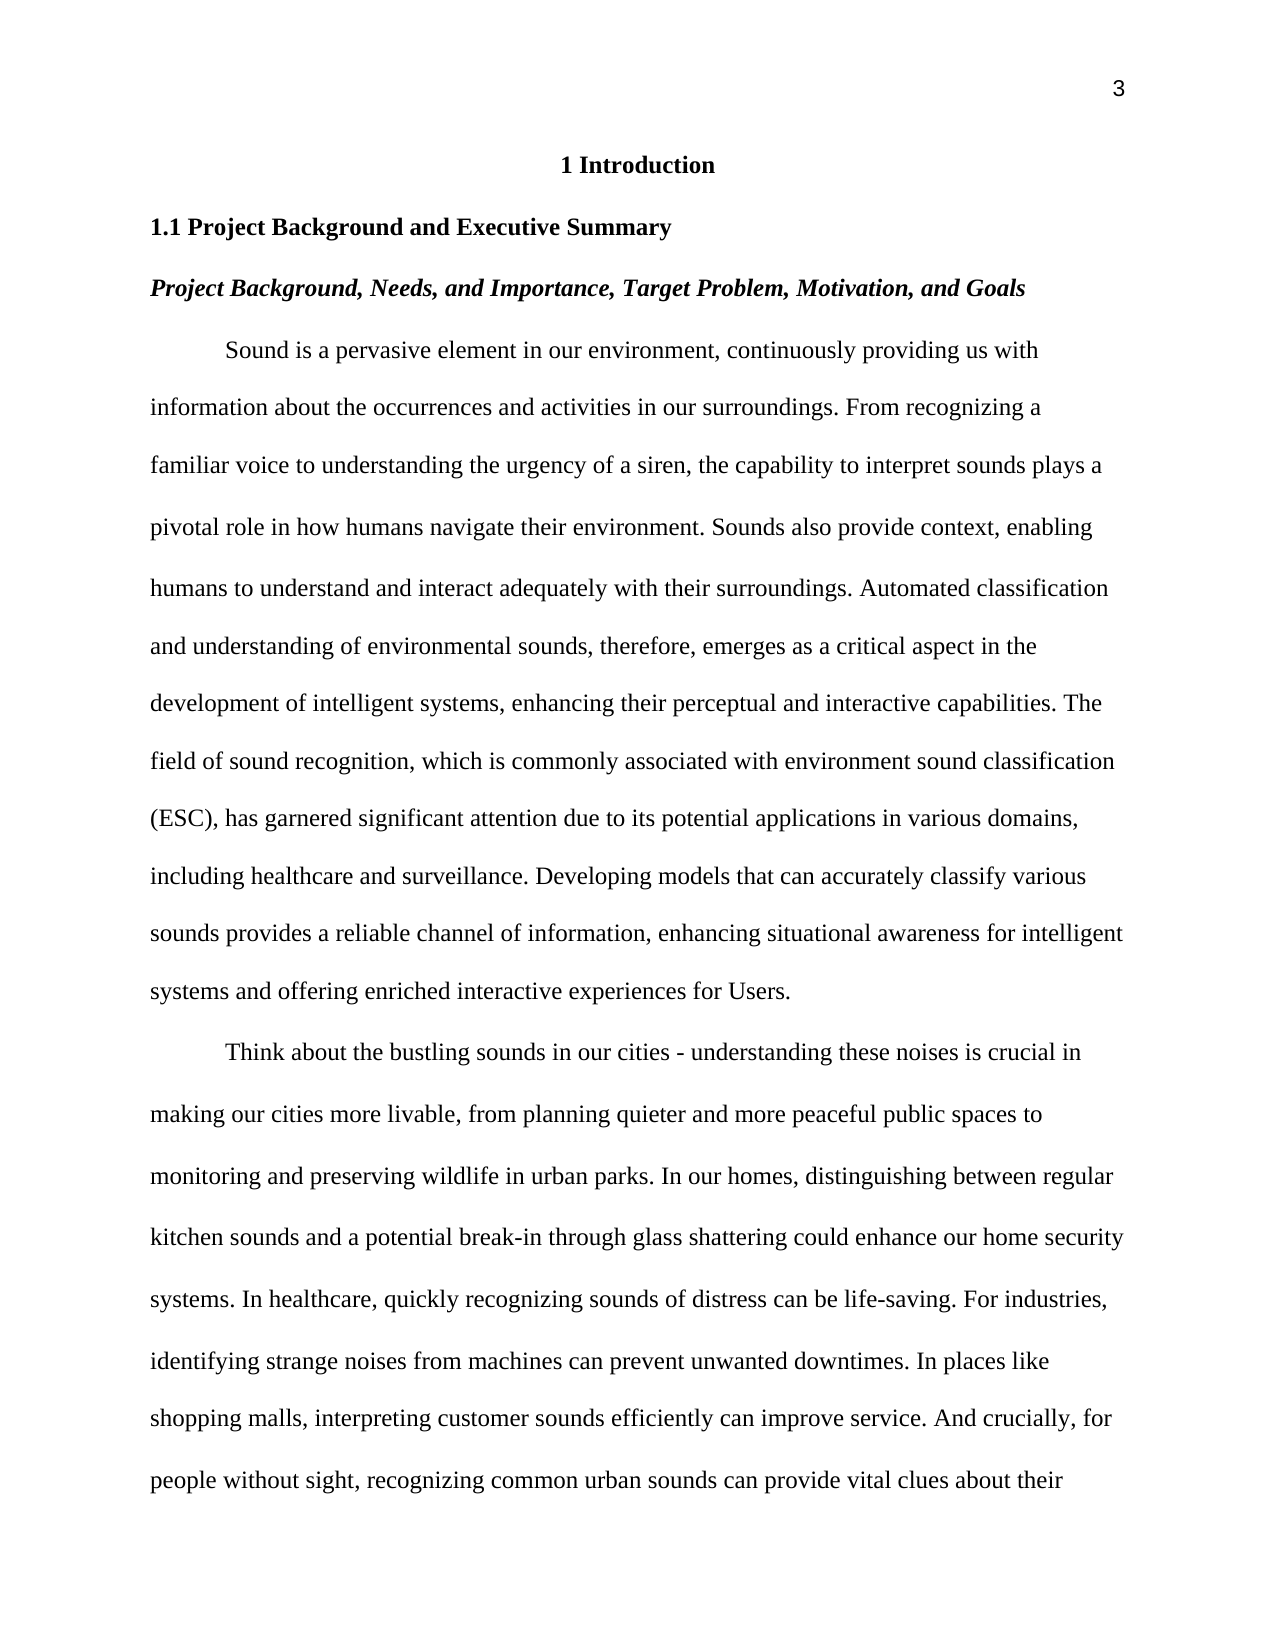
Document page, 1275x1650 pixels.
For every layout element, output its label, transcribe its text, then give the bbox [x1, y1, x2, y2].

text Project Background, Needs, and Importance, Target Problem, Motivation, and Goals [150, 273, 1125, 302]
text Sound is a pervasive element in our environment, continuously providing us with information about the occurrences and activities in our surroundings. From recognizing a familiar voice to understanding the urgency of a siren, the capability to interpret sounds plays a [150, 335, 1125, 479]
text Think about the bustling sounds in our cities - understanding these noises is crucial in [150, 1037, 1125, 1066]
text 1.1 Project Background and Executive Summary [150, 212, 1125, 240]
text systems. In healthcare, quickly recognizing sounds of distress can be life-saving. For industries, [150, 1284, 1125, 1313]
text kitchen sounds and a potential break-in through glass shattering could enhance our home security [150, 1222, 1125, 1251]
text monitoring and preserving wildlife in urban parks. In our homes, distinguishing between regular [150, 1161, 1125, 1189]
text identifying strange noises from machines can prevent unwanted downtimes. In places like shopping malls, interpreting customer sounds efficiently can improve service. And crucially, for [150, 1346, 1125, 1432]
text pivotal role in how humans navigate their environment. Sounds also provide context, enabling [150, 512, 1125, 540]
text humans to understand and interact adequately with their surroundings. Automated classification and understanding of environmental sounds, therefore, emerges as a critical aspect in the development of intelligent systems, enhancing their perceptual and interactive capabilities. The field of sound recognition, which is commonly associated with environment sound classification (ESC), has garnered significant attention due to its potential applications in various domains, including healthcare and surveillance. Developing models that can accurately classify various sounds provides a reliable channel of information, enhancing situational awareness for intelligent systems and offering enriched interactive experiences for Users. [150, 573, 1125, 1004]
text 1 Introduction [150, 150, 1125, 179]
text making our cities more livable, from planning quieter and more peaceful public spaces to [150, 1099, 1125, 1128]
text people without sight, recognizing common urban sounds can provide vital clues about their [150, 1465, 1125, 1494]
